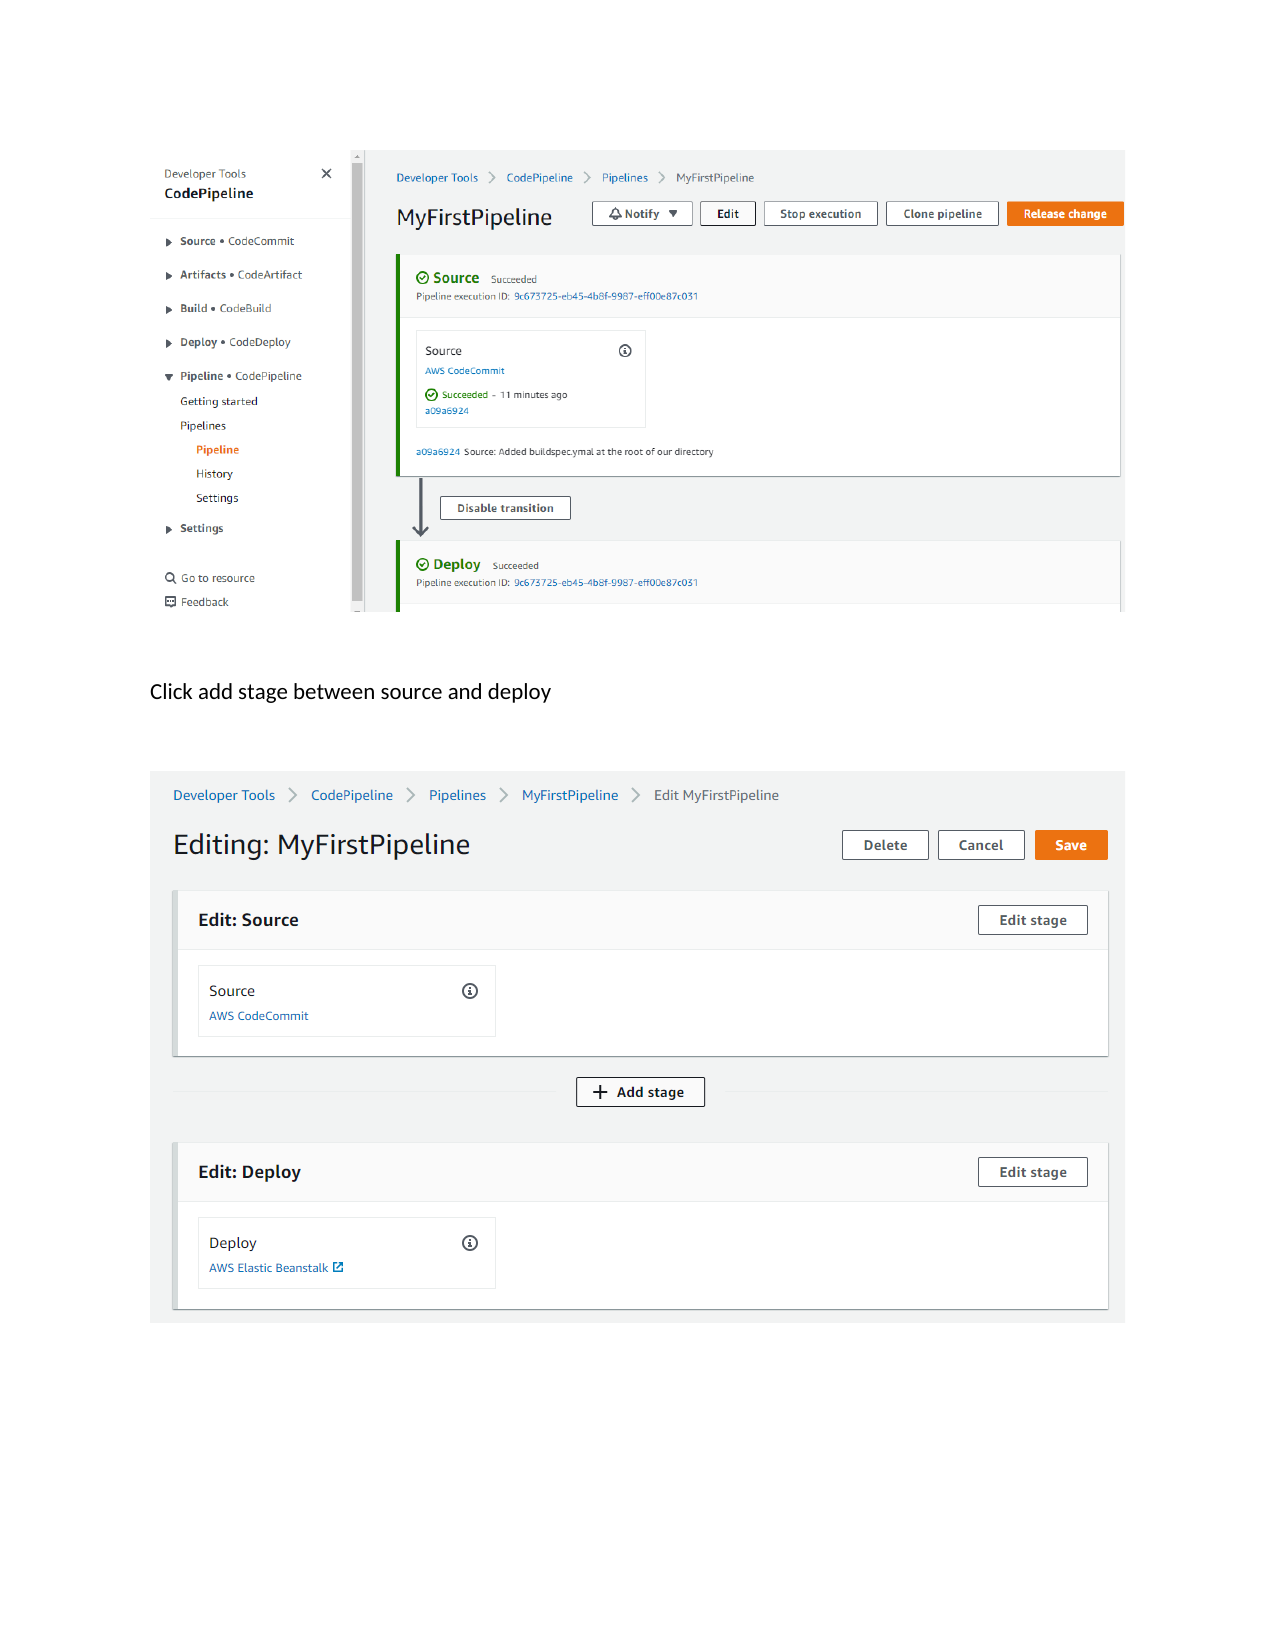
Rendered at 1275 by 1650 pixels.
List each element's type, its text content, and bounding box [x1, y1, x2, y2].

text Click add stage between source and deploy [150, 677, 1125, 706]
picture [150, 771, 1125, 1323]
picture [150, 150, 1125, 612]
